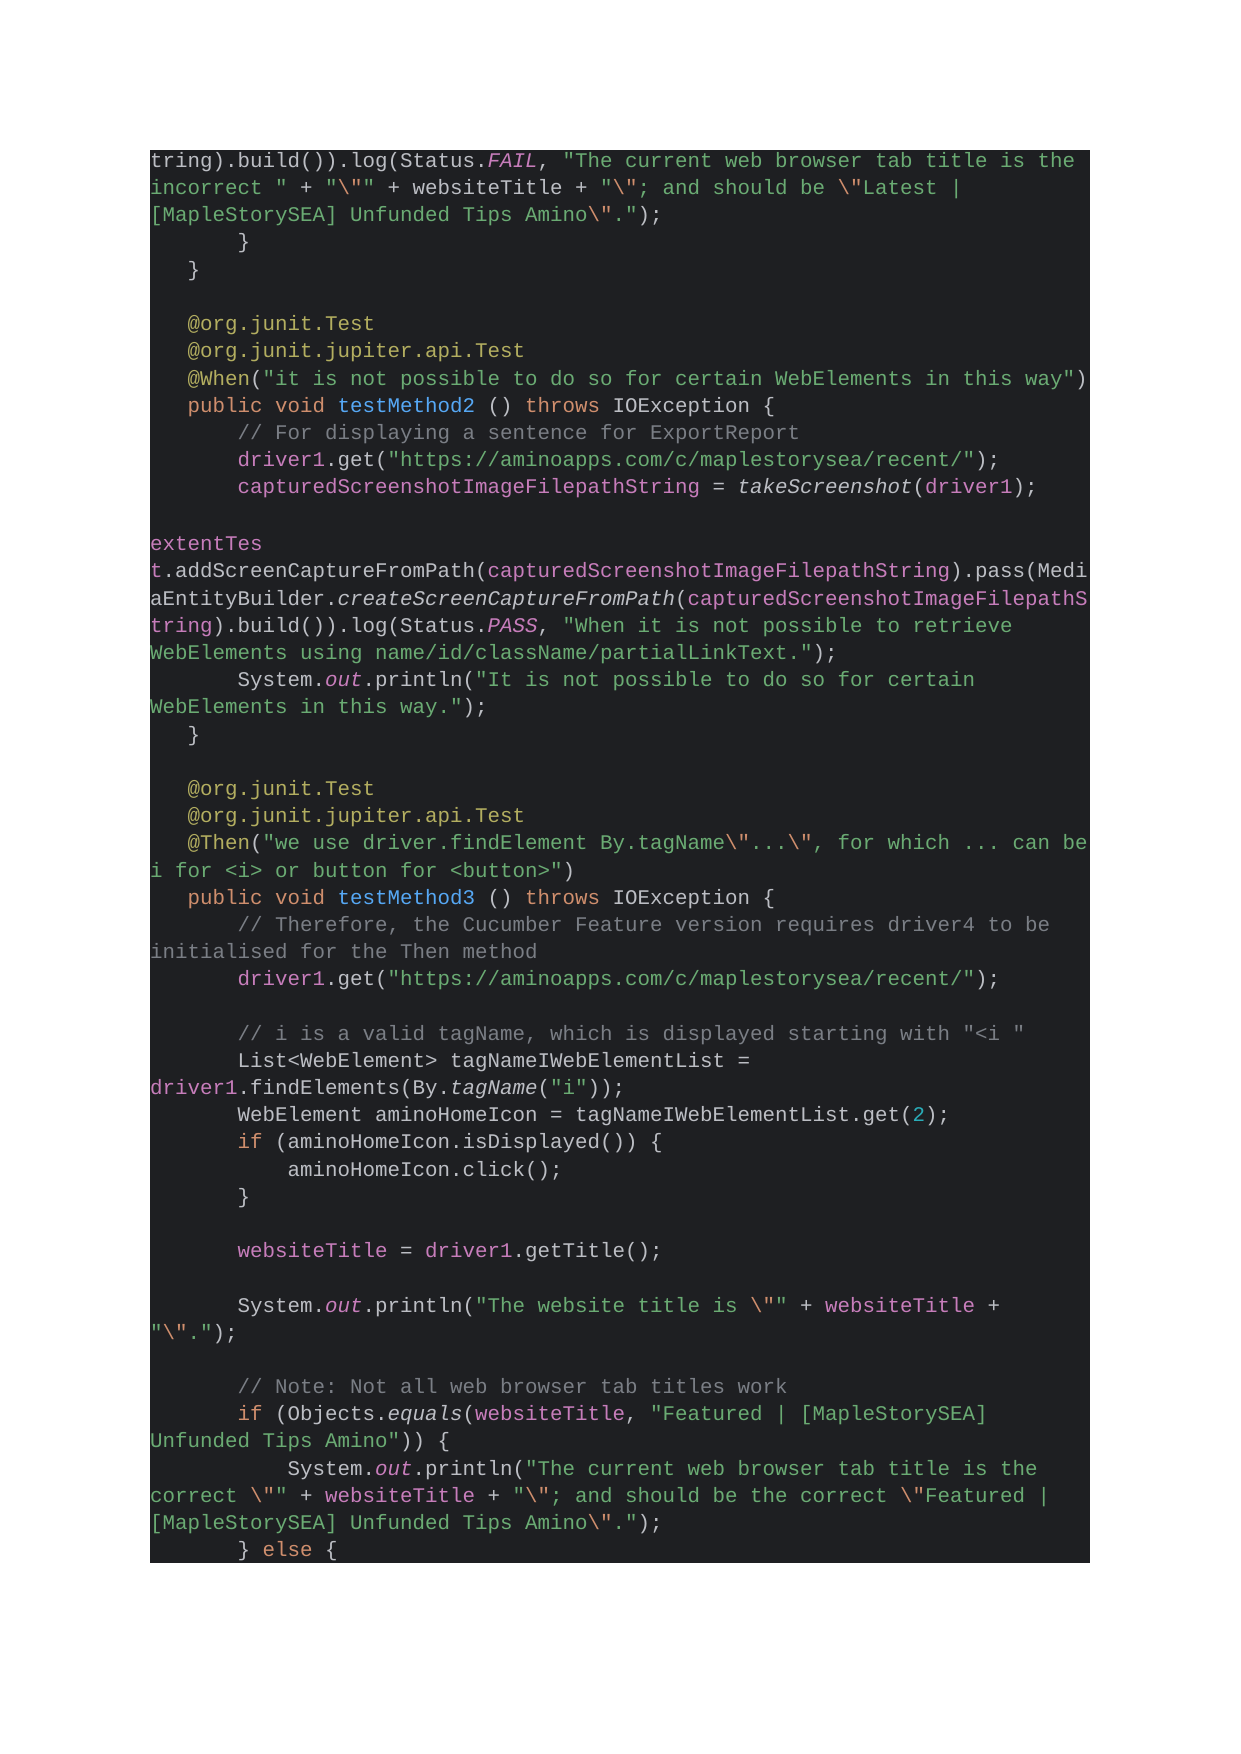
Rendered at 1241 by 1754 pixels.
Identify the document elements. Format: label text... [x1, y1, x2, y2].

text capturedScreenshotImageFilepathString = takeScreenshot(driver1); [150, 476, 1090, 500]
text WebElement aminoHomeIcon = tagNameIWebElementList.get(2); [150, 1104, 1090, 1128]
text } [150, 1186, 1090, 1209]
text @Then("we use driver.findElement By.tagName\"...\", for which ... can be i for <i> or button for <button>") [150, 832, 1090, 883]
text driver1.get("https://aminoapps.com/c/maplestorysea/recent/"); [150, 968, 1090, 992]
text if (Objects.equals(websiteTitle, "Featured | [MapleStorySEA] Unfunded Tips Amino")) { [150, 1403, 1090, 1454]
text System.out.println("The current web browser tab title is the correct \"" + websiteTitle + "\"; and should be the correct \"Featured | [MapleStorySEA] Unfunded Tips Amino\"."); [150, 1458, 1090, 1536]
text } [150, 724, 1090, 747]
text websiteTitle = driver1.getTitle(); [150, 1240, 1090, 1264]
text System.out.println("The website title is \"" + websiteTitle + "\"."); [150, 1294, 1090, 1345]
text } [150, 232, 1090, 255]
text @org.junit.Test [150, 778, 1090, 802]
text @org.junit.Test [150, 313, 1090, 337]
text extentTest.addScreenCaptureFromPath(capturedScreenshotImageFilepathString).pass(MediaEntityBuilder.createScreenCaptureFromPath(capturedScreenshotImageFilepathString).build()).log(Status.PASS, "When it is not possible to retrieve WebElements using name/id/className/partialLinkText."); [150, 503, 1090, 666]
text // Therefore, the Cucumber Feature version requires driver4 to be initialised for the Then method [150, 914, 1090, 965]
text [150, 150, 1090, 228]
text // i is a valid tagName, which is displayed starting with "<i " [150, 1023, 1090, 1046]
text List<WebElement> tagNameIWebElementList = driver1.findElements(By.tagName("i")); [150, 1050, 1090, 1101]
text @org.junit.jupiter.api.Test [150, 805, 1090, 829]
text } [150, 259, 1090, 282]
text System.out.println("It is not possible to do so for certain WebElements in this way."); [150, 669, 1090, 720]
text } else { [150, 1539, 1090, 1563]
text public void testMethod3 () throws IOException { [150, 887, 1090, 910]
text @When("it is not possible to do so for certain WebElements in this way") [150, 367, 1090, 391]
text if (aminoHomeIcon.isDisplayed()) { [150, 1131, 1090, 1155]
text @org.junit.jupiter.api.Test [150, 340, 1090, 364]
text // Note: Not all web browser tab titles work [150, 1376, 1090, 1400]
text // For displaying a sentence for ExportReport [150, 422, 1090, 446]
text aminoHomeIcon.click(); [150, 1159, 1090, 1182]
text driver1.get("https://aminoapps.com/c/maplestorysea/recent/"); [150, 449, 1090, 473]
text public void testMethod2 () throws IOException { [150, 395, 1090, 418]
